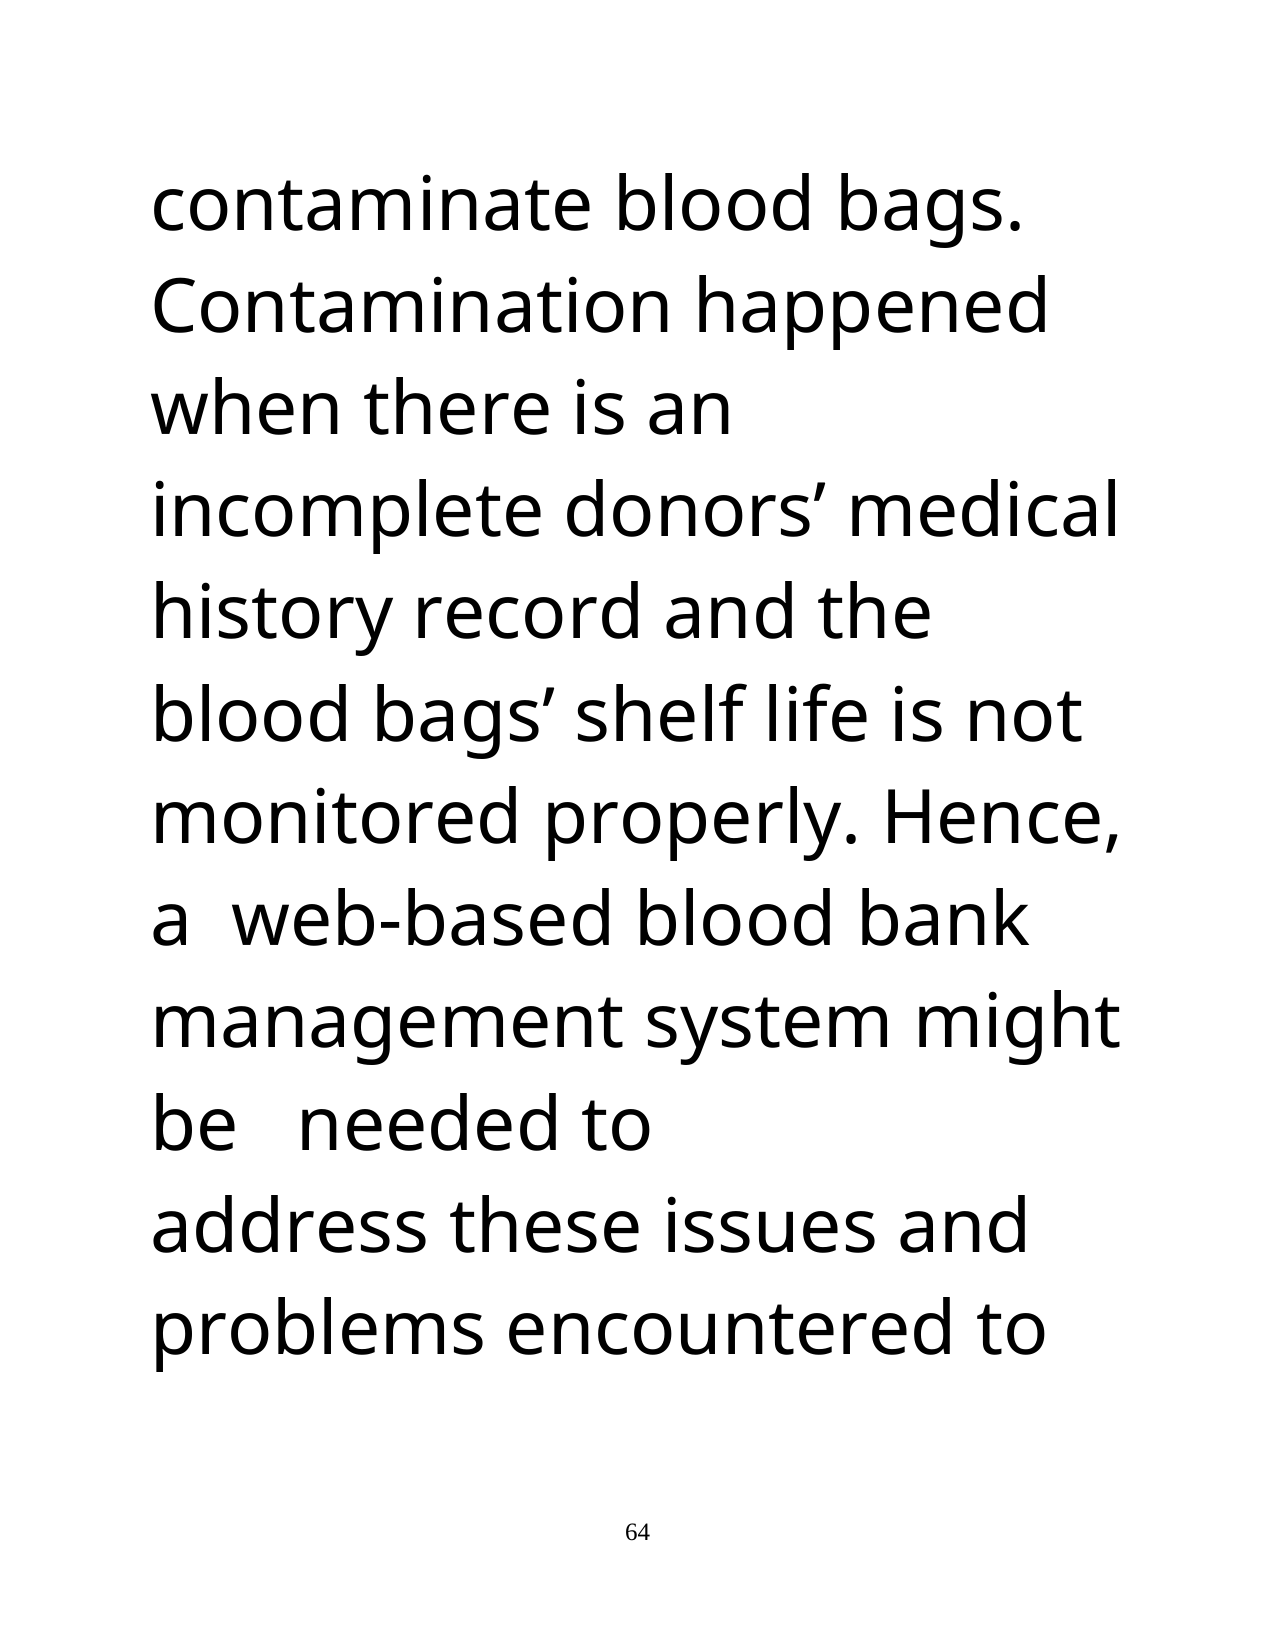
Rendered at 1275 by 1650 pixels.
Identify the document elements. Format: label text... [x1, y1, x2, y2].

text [150, 1172, 1125, 1376]
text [150, 150, 1125, 354]
text when there is an incomplete donors’ medical history record and the blood bags’ shelf life is not [150, 354, 1125, 763]
text monitored properly. Hence, a web-based blood bank management system might be needed to [150, 763, 1125, 1172]
